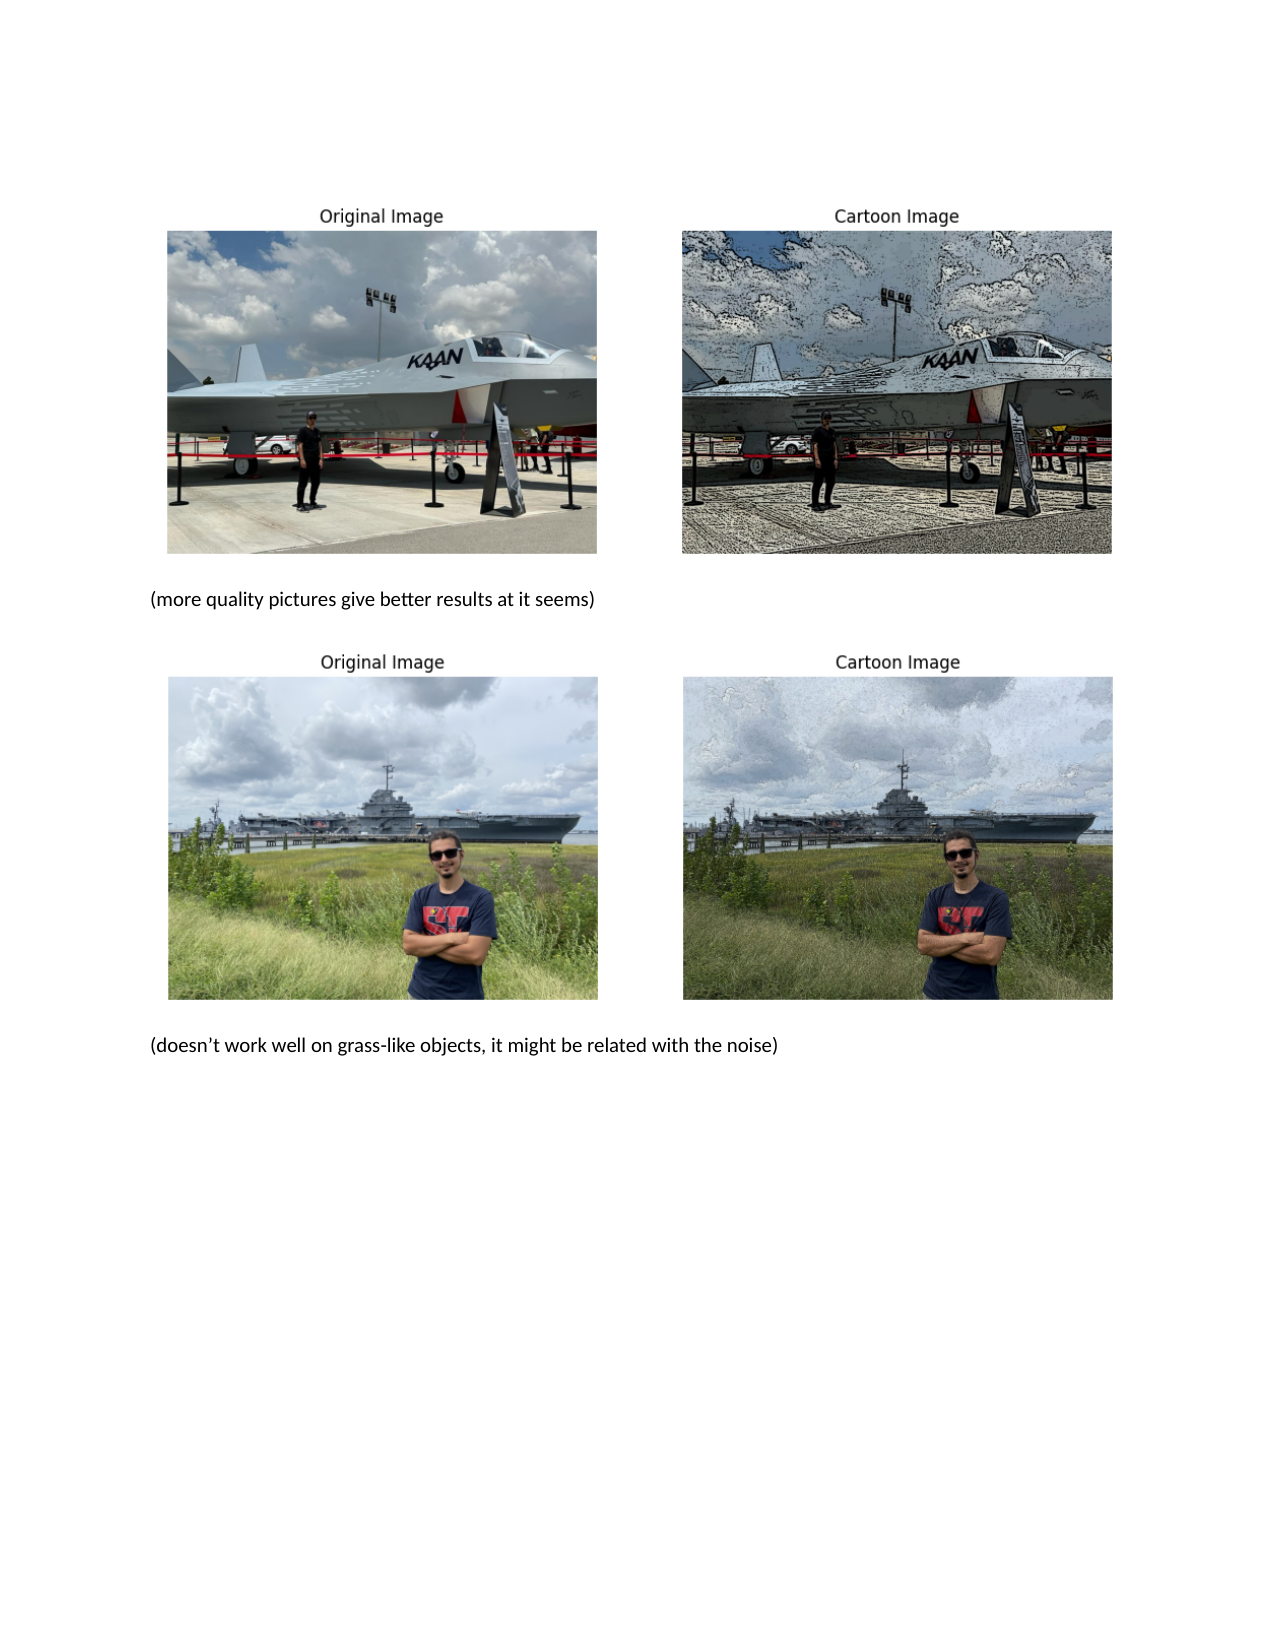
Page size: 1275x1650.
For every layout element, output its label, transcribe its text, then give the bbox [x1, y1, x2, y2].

picture [150, 630, 1125, 1013]
text (more quality pictures give better results at it seems) [150, 587, 1125, 612]
text (doesn’t work well on grass-like objects, it might be related with the noise) [150, 1032, 1125, 1057]
picture [150, 180, 1125, 568]
